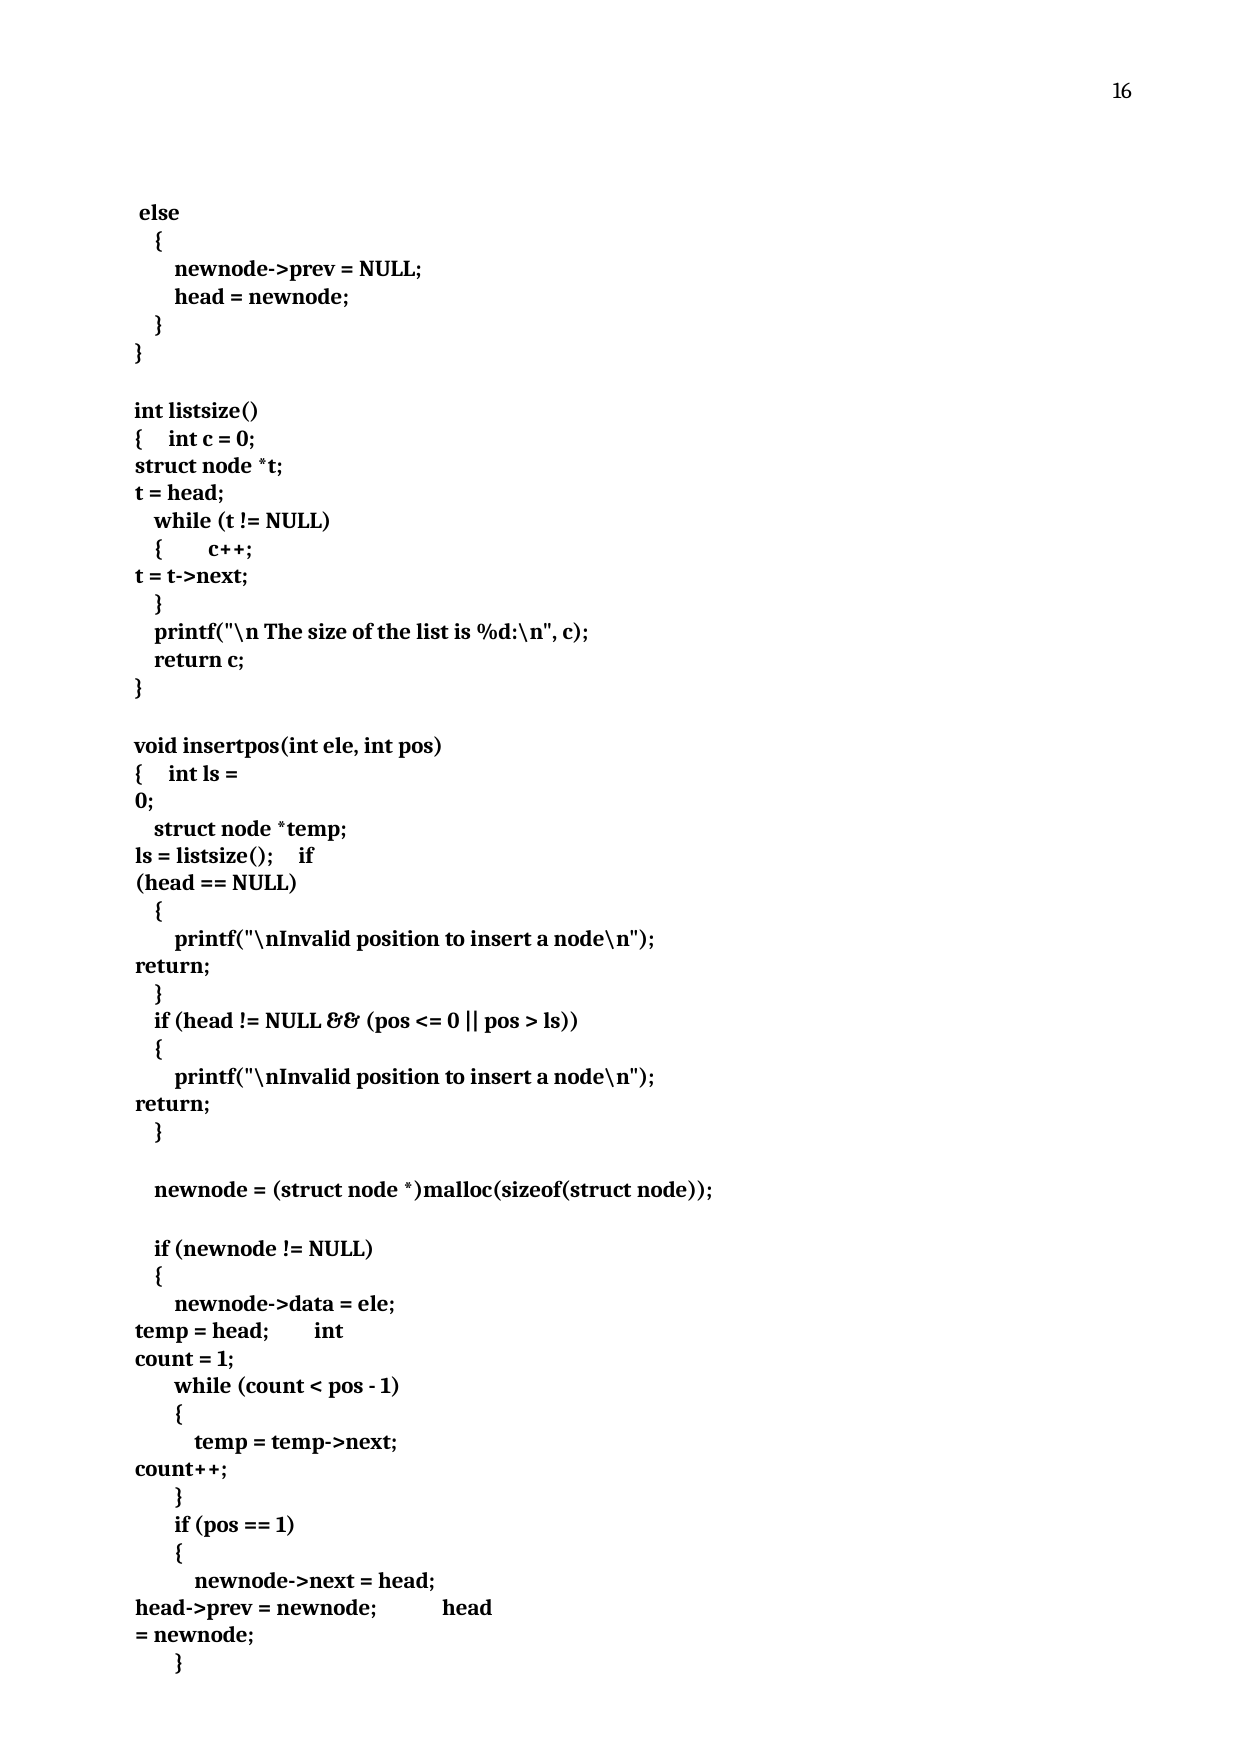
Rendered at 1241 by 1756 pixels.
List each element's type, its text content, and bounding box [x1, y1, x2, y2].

text { [134, 897, 1136, 924]
text } [134, 980, 1136, 1007]
text while (t != NULL) [134, 508, 1136, 534]
text printf("\nInvalid position to insert a node\n"); return; [134, 1064, 748, 1118]
text int listsize() [134, 398, 1136, 424]
text struct node *temp; ls = listsize(); if (head == NULL) [134, 815, 352, 896]
text { int ls = 0; [134, 760, 251, 814]
text else [134, 200, 1136, 226]
text newnode = (struct node *)malloc(sizeof(struct node)); [134, 1177, 1136, 1204]
text if (head != NULL && (pos <= 0 || pos > ls)) [134, 1008, 1136, 1035]
text void insertpos(int ele, int pos) [134, 732, 1136, 759]
text head = newnode; [134, 284, 1136, 310]
text } [134, 591, 1136, 617]
text { [134, 1263, 1136, 1290]
text } [134, 1119, 1136, 1146]
text printf("\nInvalid position to insert a node\n"); return; [134, 925, 748, 979]
text printf("\n The size of the list is %d:\n", c); [134, 618, 1136, 645]
text } [134, 674, 1136, 701]
text } [134, 339, 1136, 366]
text return c; [134, 646, 1136, 673]
text newnode->data = ele; temp = head; int count = 1; [134, 1291, 402, 1372]
text newnode->next = head; head->prev = newnode; head = newnode; [134, 1568, 502, 1648]
text } [134, 1650, 1136, 1676]
text temp = temp->next; count++; [134, 1429, 501, 1483]
text { [134, 1540, 1136, 1566]
text { int c = 0; struct node *t; t = head; [134, 426, 306, 506]
text if (newnode != NULL) [134, 1235, 1136, 1262]
text { [134, 1036, 1136, 1063]
text { [134, 1401, 1136, 1428]
text { [134, 228, 1136, 254]
text } [134, 312, 1136, 338]
text { c++; t = t->next; [134, 536, 290, 589]
text while (count < pos - 1) [134, 1373, 1136, 1400]
text newnode->prev = NULL; [134, 256, 1136, 282]
text } [134, 1484, 1136, 1511]
text if (pos == 1) [134, 1512, 1136, 1538]
